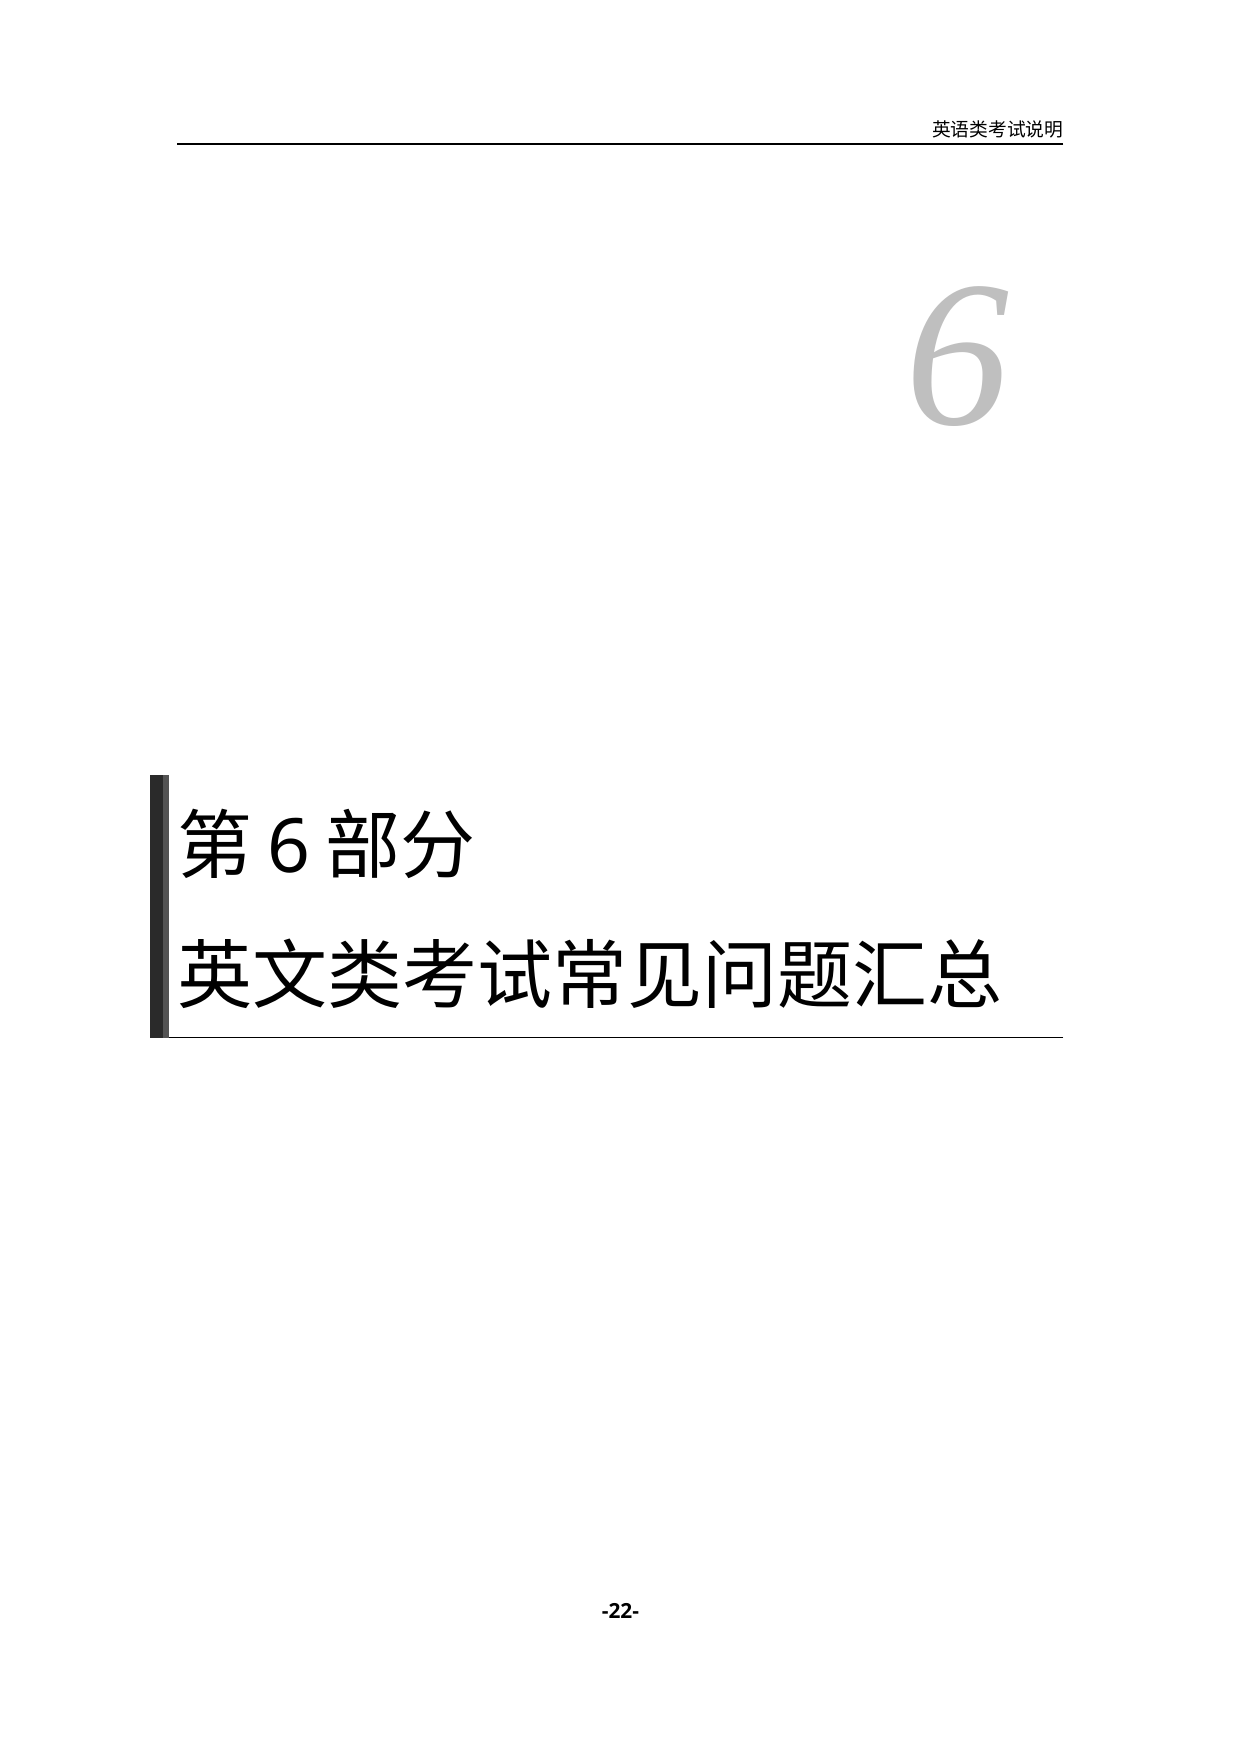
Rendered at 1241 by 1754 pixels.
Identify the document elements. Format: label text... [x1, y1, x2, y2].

title 第6部分 英文类考试常见问题汇总 [169, 775, 1063, 1037]
